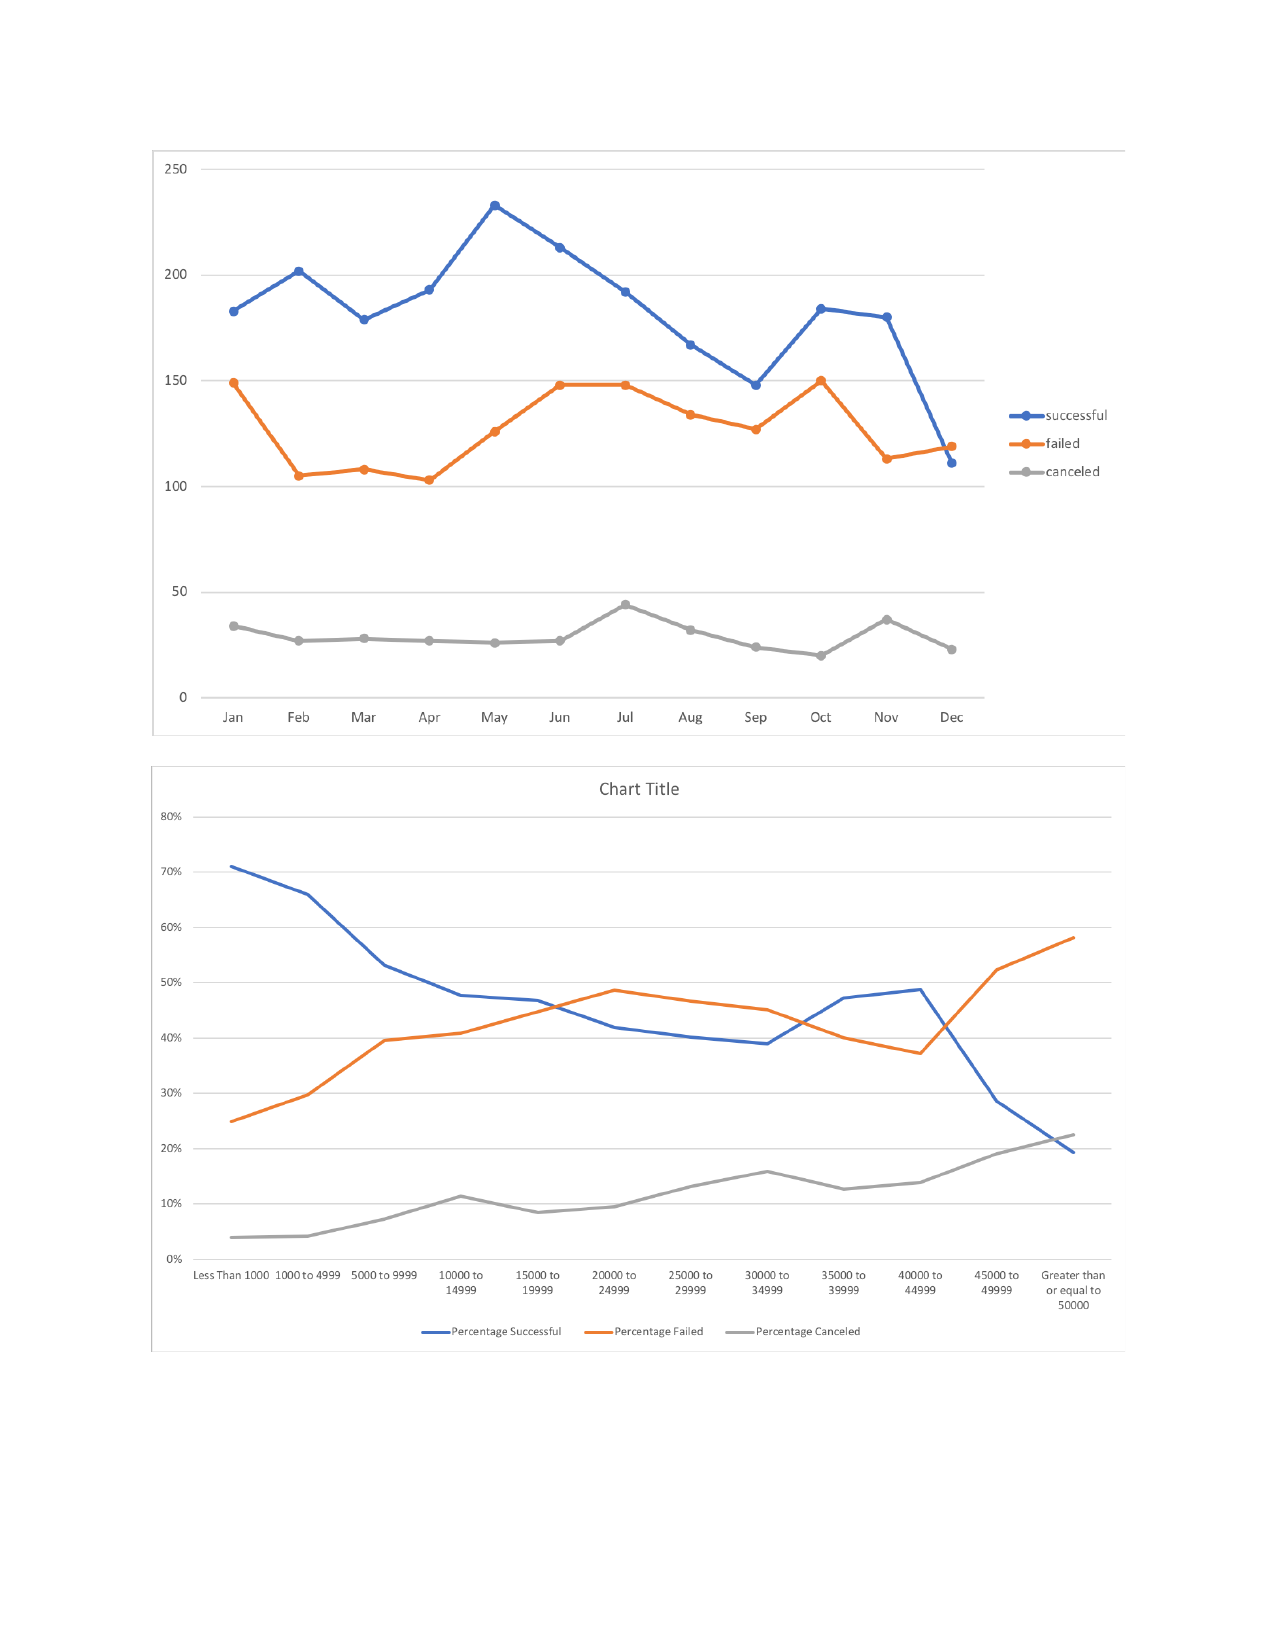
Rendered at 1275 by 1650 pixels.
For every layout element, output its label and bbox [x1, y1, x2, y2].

picture [150, 150, 1125, 736]
picture [150, 765, 1125, 1352]
